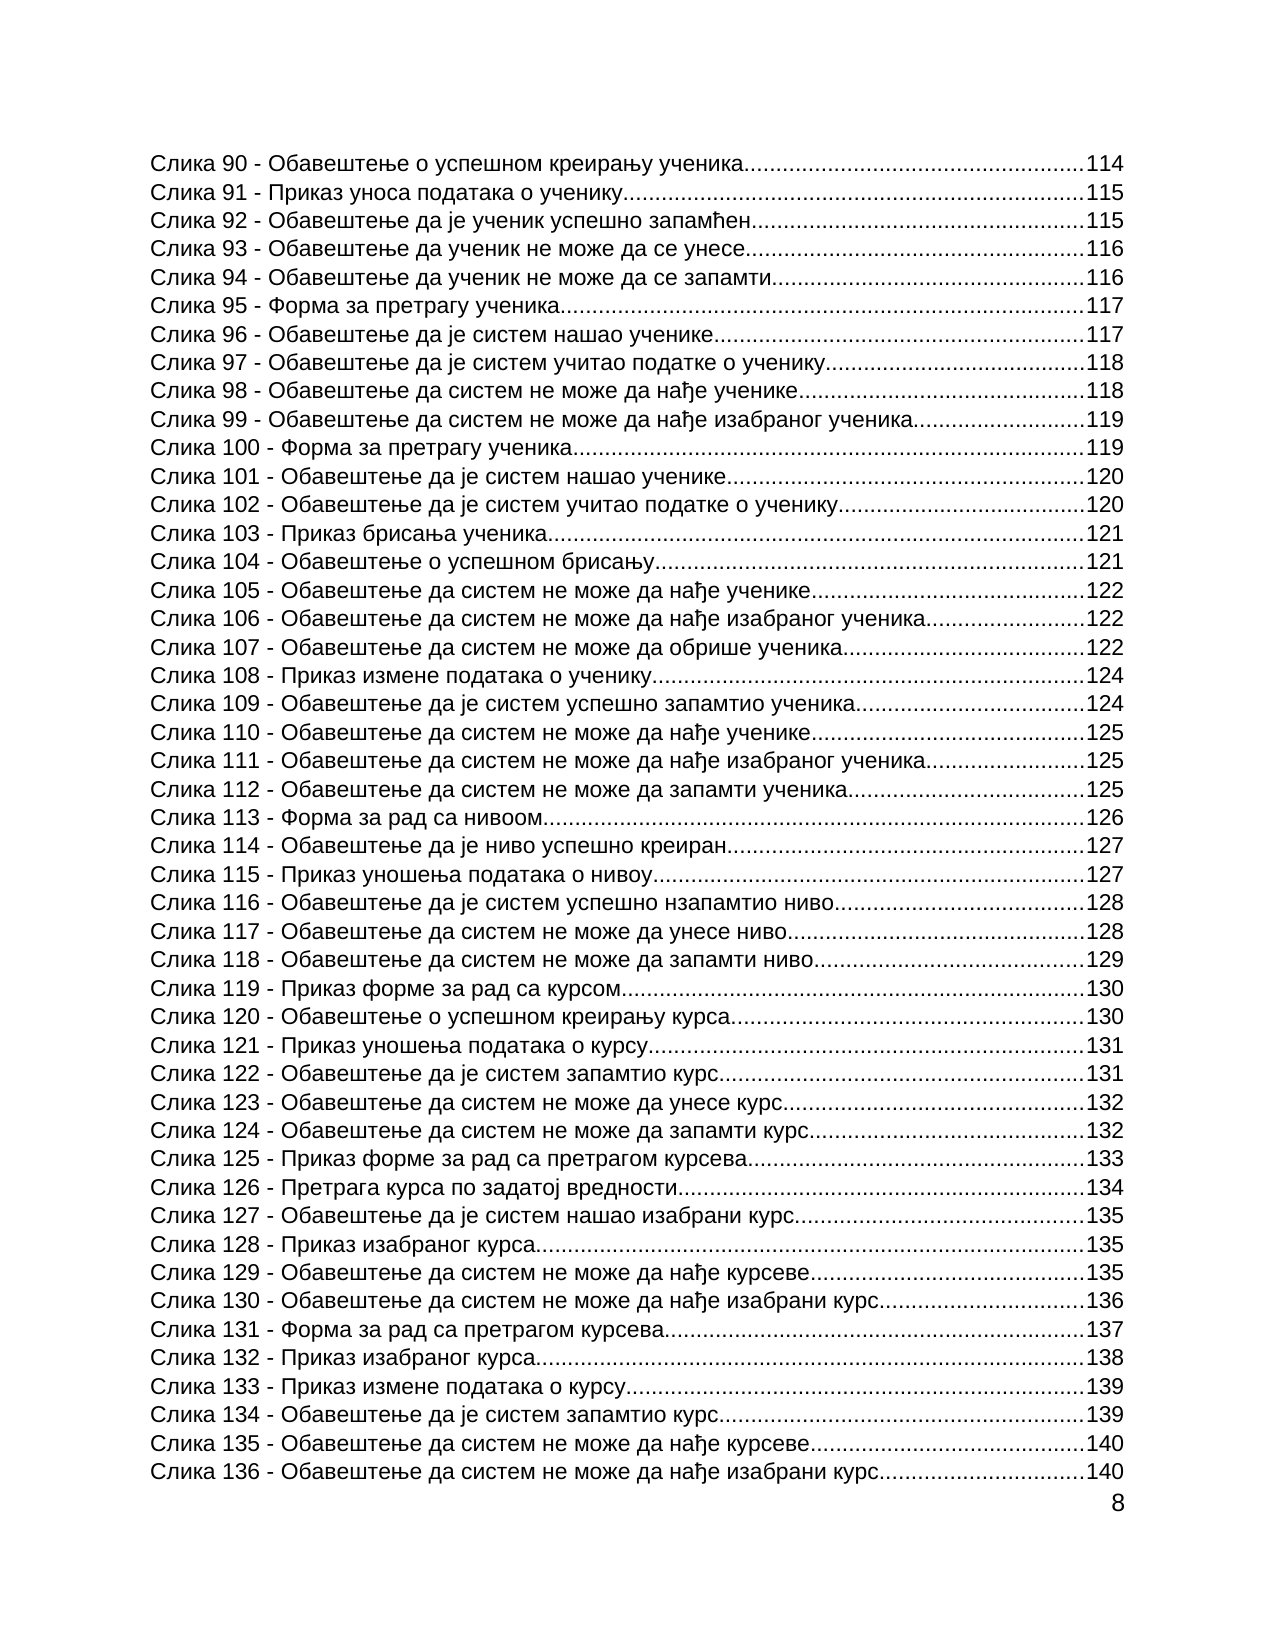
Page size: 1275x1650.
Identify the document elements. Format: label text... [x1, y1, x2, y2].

text Слика 117 - Обавештење да систем не може да унесе ниво 128 [150, 918, 1125, 944]
text Слика 98 - Обавештење да систем не може да нађе ученике 118 [150, 377, 1125, 404]
text Слика 128 - Приказ изабраног курса 135 [150, 1231, 1125, 1257]
text Слика 104 - Обавештење о успешном брисању 121 [150, 548, 1125, 574]
text Слика 103 - Приказ брисања ученика 121 [150, 520, 1125, 546]
text Слика 99 - Обавештење да систем не може да нађе изабраног ученика 119 [150, 406, 1125, 432]
text Слика 91 - Приказ уноса података о ученику 115 [150, 178, 1125, 205]
text Слика 124 - Обавештење да систем не може да запамти курс 132 [150, 1117, 1125, 1143]
text Слика 100 - Форма за претрагу ученика 119 [150, 434, 1125, 461]
text Слика 112 - Обавештење да систем не може да запамти ученика 125 [150, 776, 1125, 802]
text Слика 118 - Обавештење да систем не може да запамти ниво 129 [150, 946, 1125, 973]
text Слика 126 - Претрага курса по задатој вредности 134 [150, 1174, 1125, 1200]
text Слика 93 - Обавештење да ученик не може да се унесе 116 [150, 235, 1125, 262]
text Слика 127 - Обавештење да је систем нашао изабрани курс 135 [150, 1202, 1125, 1228]
text Слика 123 - Обавештење да систем не може да унесе курс 132 [150, 1088, 1125, 1115]
text Слика 108 - Приказ измене података о ученику 124 [150, 662, 1125, 688]
text Слика 107 - Обавештење да систем не може да обрише ученика 122 [150, 633, 1125, 660]
text Слика 113 - Форма за рад са нивоом 126 [150, 804, 1125, 830]
text Слика 116 - Обавештење да је систем успешно нзапамтио ниво 128 [150, 889, 1125, 916]
text Слика 114 - Обавештење да је ниво успешно креиран 127 [150, 832, 1125, 859]
text Слика 105 - Обавештење да систем не може да нађе ученике 122 [150, 577, 1125, 603]
text Слика 102 - Обавештење да је систем учитао податке о ученику 120 [150, 491, 1125, 518]
text Слика 133 - Приказ измене података о курсу 139 [150, 1373, 1125, 1399]
text Слика 129 - Обавештење да систем не може да нађе курсеве 135 [150, 1259, 1125, 1285]
text Слика 131 - Форма за рад са претрагом курсева 137 [150, 1316, 1125, 1342]
text Слика 135 - Обавештење да систем не може да нађе курсеве 140 [150, 1430, 1125, 1456]
text Слика 122 - Обавештење да је систем запамтио курс 131 [150, 1060, 1125, 1086]
text Слика 125 - Приказ форме за рад са претрагом курсева 133 [150, 1145, 1125, 1172]
text Слика 134 - Обавештење да је систем запамтио курс 139 [150, 1401, 1125, 1428]
text Слика 92 - Обавештење да је ученик успешно запамћен 115 [150, 207, 1125, 233]
text Слика 121 - Приказ уношења података о курсу 131 [150, 1032, 1125, 1058]
text Слика 106 - Обавештење да систем не може да нађе изабраног ученика 122 [150, 605, 1125, 631]
text Слика 119 - Приказ форме за рад са курсом 130 [150, 975, 1125, 1001]
text Слика 132 - Приказ изабраног курса 138 [150, 1344, 1125, 1371]
text Слика 94 - Обавештење да ученик не може да се запамти 116 [150, 264, 1125, 290]
text Слика 101 - Обавештење да је систем нашао ученике 120 [150, 463, 1125, 489]
text Слика 136 - Обавештење да систем не може да нађе изабрани курс 140 [150, 1458, 1125, 1484]
text Слика 120 - Обавештење о успешном креирању курса 130 [150, 1003, 1125, 1029]
text Слика 96 - Обавештење да је систем нашао ученике 117 [150, 321, 1125, 347]
text Слика 97 - Обавештење да је систем учитао податке о ученику 118 [150, 349, 1125, 375]
text Слика 111 - Обавештење да систем не може да нађе изабраног ученика 125 [150, 747, 1125, 773]
text Слика 110 - Обавештење да систем не може да нађе ученике 125 [150, 719, 1125, 745]
text Слика 109 - Обавештење да је систем успешно запамтио ученика 124 [150, 690, 1125, 717]
text Слика 95 - Форма за претрагу ученика 117 [150, 292, 1125, 318]
text Слика 130 - Обавештење да систем не може да нађе изабрани курс 136 [150, 1287, 1125, 1314]
text Слика 115 - Приказ уношења података о нивоу 127 [150, 861, 1125, 887]
text Слика 90 - Обавештење о успешном креирању ученика 114 [150, 150, 1125, 176]
